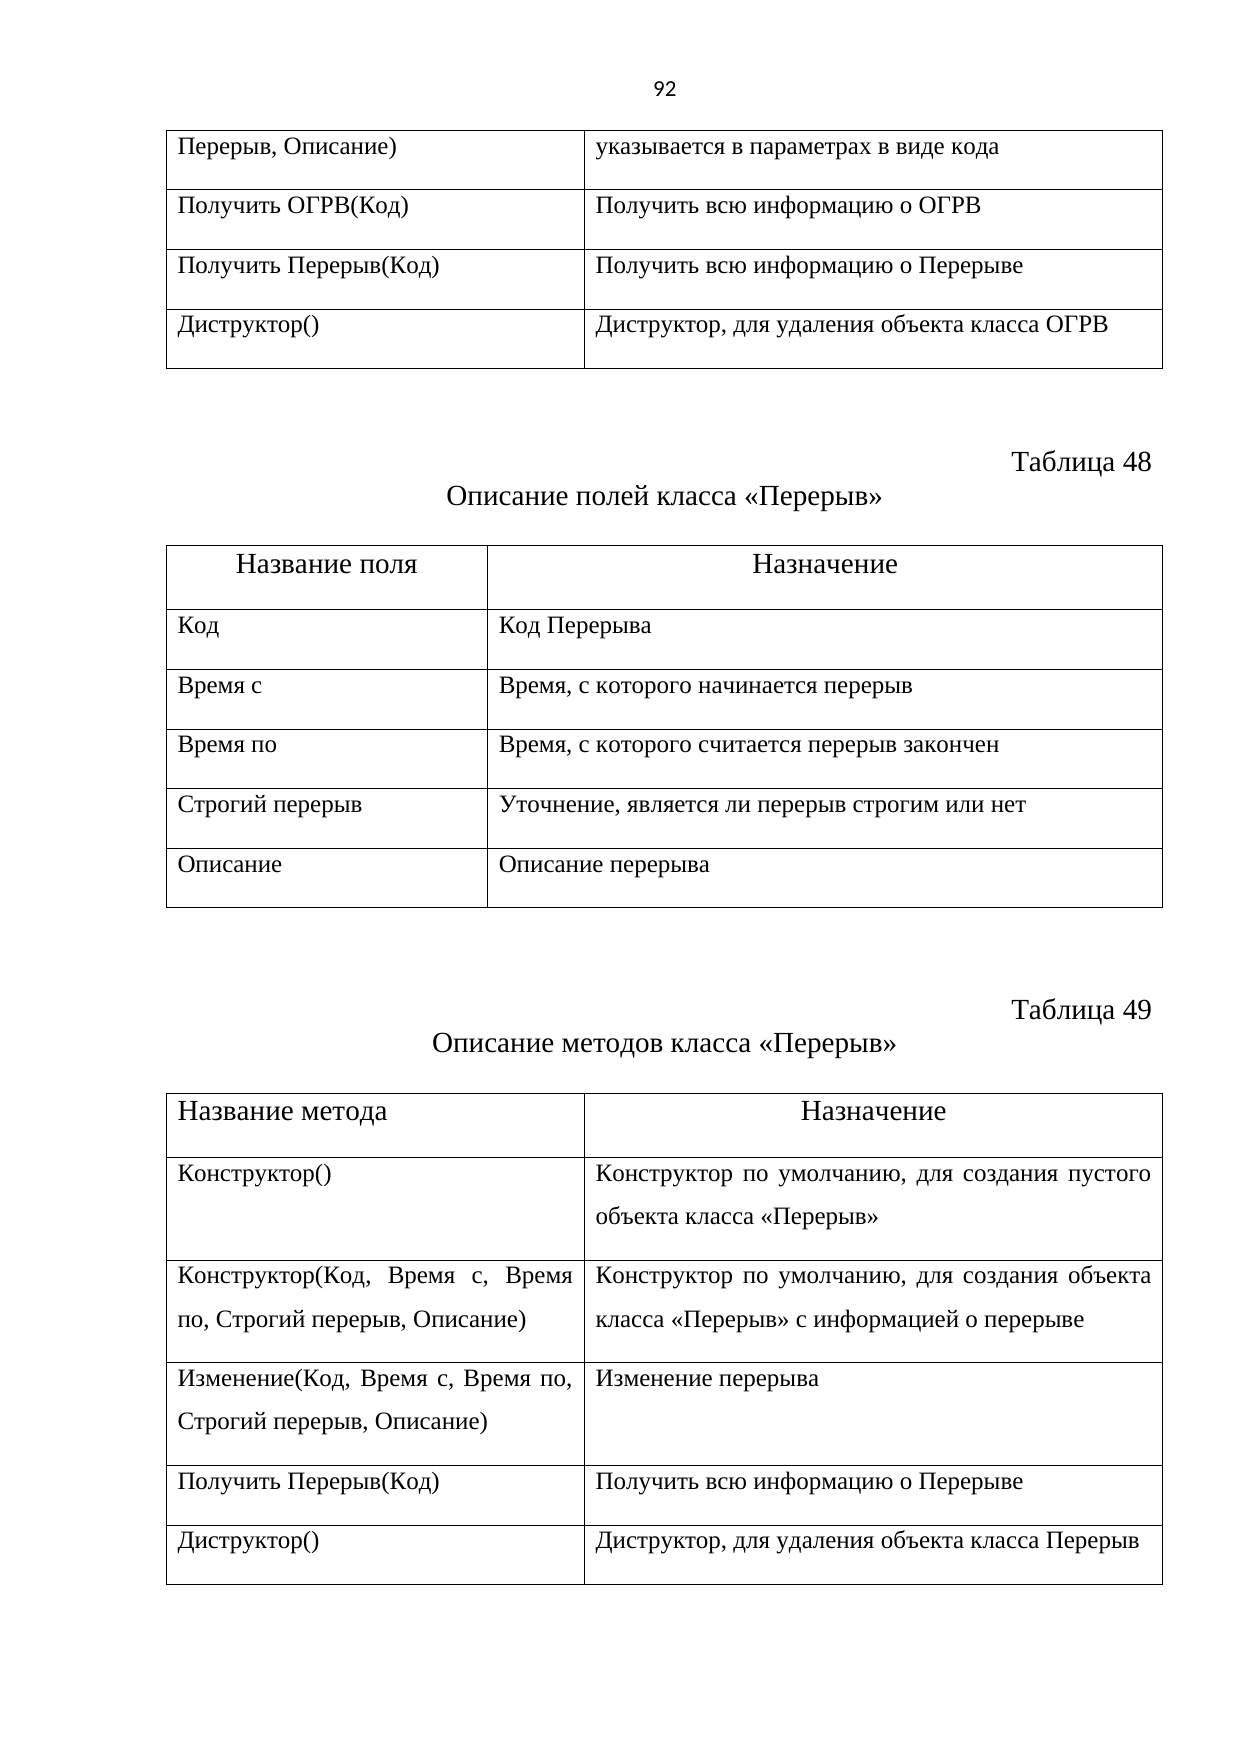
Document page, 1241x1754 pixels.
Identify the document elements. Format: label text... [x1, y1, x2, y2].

table_cell Конструктор по умолчанию, для создания объекта класса «Перерыв» с информацией о перерыве [585, 1261, 1162, 1362]
table_cell Уточнение, является ли перерыв строгим или нет [488, 789, 1162, 848]
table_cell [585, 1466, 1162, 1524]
text Таблица 48 [251, 444, 1152, 478]
table_cell Время по [167, 730, 487, 788]
table_cell Конструктор(Код, Время с, Время по, Строгий перерыв, Описание) [167, 1261, 584, 1362]
table_cell Описание [167, 849, 487, 907]
table_cell Изменение(Код, Время с, Время по, Строгий перерыв, Описание) [167, 1363, 584, 1465]
table_cell Диструктор() [167, 310, 584, 368]
table_header Название метода [167, 1094, 584, 1157]
table_cell Код [167, 610, 487, 669]
table_cell Время с [167, 670, 487, 728]
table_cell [585, 131, 1162, 189]
table_cell Конструктор() [167, 1158, 584, 1259]
table_cell Время, с которого начинается перерыв [488, 670, 1162, 728]
table_cell Описание перерыва [488, 849, 1162, 907]
table_cell Диструктор, для удаления объекта класса ОГРВ [585, 310, 1162, 368]
table_cell Получить всю информацию о Перерыве [585, 250, 1162, 308]
table_header Название поля [167, 546, 487, 609]
table_header Назначение [488, 546, 1162, 609]
table_cell Получить ОГРВ(Код) [167, 190, 584, 249]
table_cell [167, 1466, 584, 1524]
table_cell Получить Перерыв(Код) [167, 250, 584, 308]
table_cell Время, с которого считается перерыв закончен [488, 730, 1162, 788]
text Описание полей класса «Перерыв» [177, 478, 1152, 512]
text Описание методов класса «Перерыв» [177, 1025, 1152, 1059]
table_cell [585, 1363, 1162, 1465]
table_cell Получить всю информацию о ОГРВ [585, 190, 1162, 249]
text Таблица 49 [251, 992, 1152, 1025]
table_cell Строгий перерыв [167, 789, 487, 848]
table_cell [167, 131, 584, 189]
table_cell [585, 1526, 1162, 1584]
table_cell Конструктор по умолчанию, для создания пустого объекта класса «Перерыв» [585, 1158, 1162, 1259]
table_cell Код Перерыва [488, 610, 1162, 669]
table_header Назначение [585, 1094, 1162, 1157]
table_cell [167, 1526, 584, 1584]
